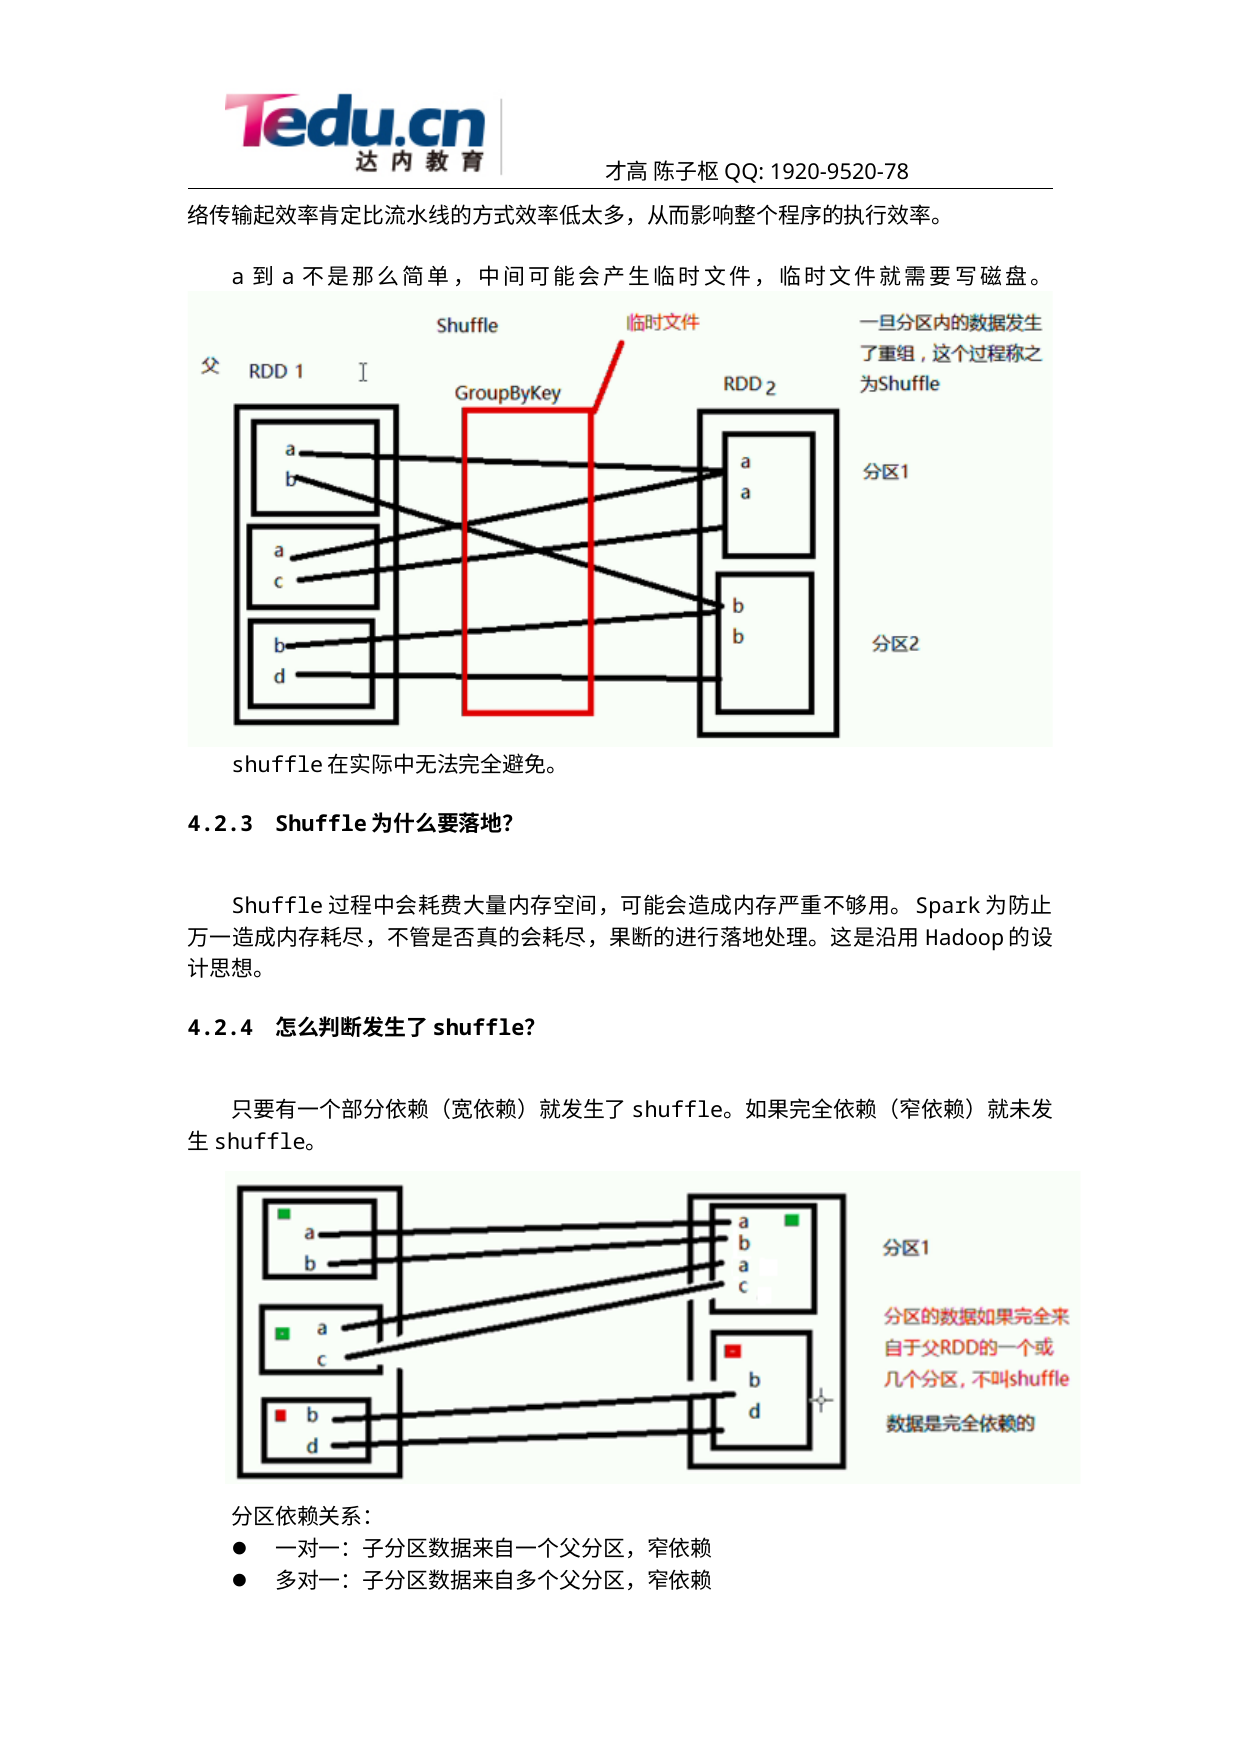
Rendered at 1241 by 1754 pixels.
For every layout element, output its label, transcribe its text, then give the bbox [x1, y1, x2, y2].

subtitle Shuffle为什么要落地？ [187, 806, 1031, 837]
text a到a不是那么简单，中间可能会产生临时文件，临时文件就需要写磁盘。 [187, 259, 1053, 291]
picture [225, 1171, 1090, 1484]
text 只要有一个部分依赖（宽依赖）就发生了shuffle。如果完全依赖（窄依赖）就未发生shuffle。 [187, 1092, 1053, 1156]
list 一对一：子分区数据来自一个父分区，窄依赖 [231, 1531, 1053, 1563]
picture [187, 291, 1053, 747]
list 多对一：子分区数据来自多个父分区，窄依赖 [231, 1563, 1053, 1594]
text Shuffle过程中会耗费大量内存空间，可能会造成内存严重不够用。Spark为防止万一造成内存耗尽，不管是否真的会耗尽，果断的进行落地处理。这是沿用Hadoop的设计思想。 [187, 888, 1053, 983]
text 分区依赖关系： [187, 1499, 1053, 1531]
subtitle 怎么判断发生了shuffle？ [187, 1010, 1031, 1042]
text shuffle在实际中无法完全避免。 [187, 747, 1053, 779]
picture [225, 88, 507, 180]
